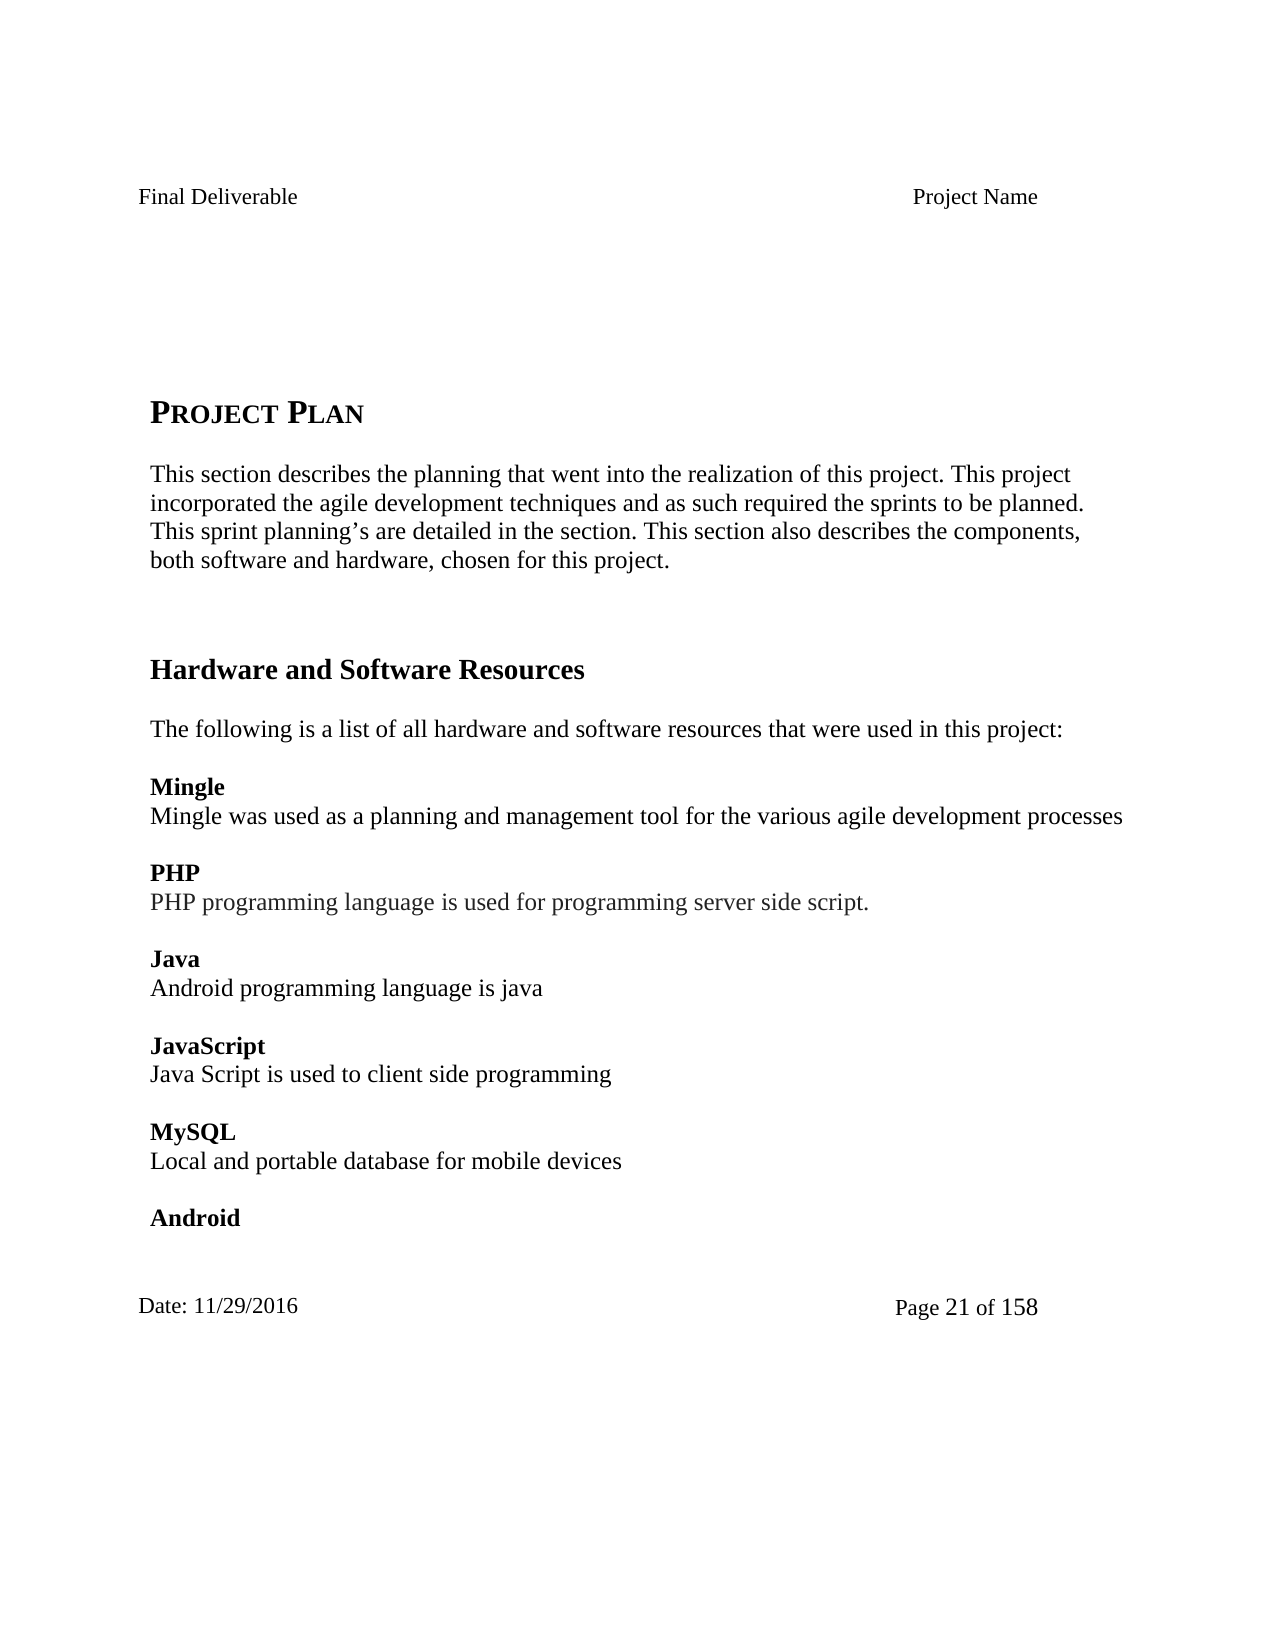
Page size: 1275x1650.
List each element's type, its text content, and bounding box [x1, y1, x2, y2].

text Android programming language is java [150, 973, 1125, 1002]
text Android [150, 1203, 1125, 1232]
text PHP programming language is used for programming server side script. [435, 887, 1125, 916]
subtitle Project Plan [150, 392, 1125, 430]
text Mingle [150, 772, 1125, 801]
text MySQL [150, 1117, 1125, 1146]
text Local and portable database for mobile devices [150, 1146, 1125, 1174]
text JavaScript [150, 1031, 1125, 1059]
text PHP [150, 858, 1125, 887]
text This section describes the planning that went into the realization of this project. This project incorporated the agile development techniques and as such required the sprints to be planned. This sprint planning’s are detailed in the section. This section also describes the components, both software and hardware, chosen for this project. [150, 459, 1125, 574]
text Mingle was used as a planning and management tool for the various agile development processes [150, 801, 1125, 829]
subtitle Hardware and Software Resources [150, 652, 1125, 686]
text The following is a list of all hardware and software resources that were used in this project: [150, 714, 1125, 743]
text Java Script is used to client side programming [150, 1059, 1125, 1088]
text Java [150, 944, 1125, 973]
